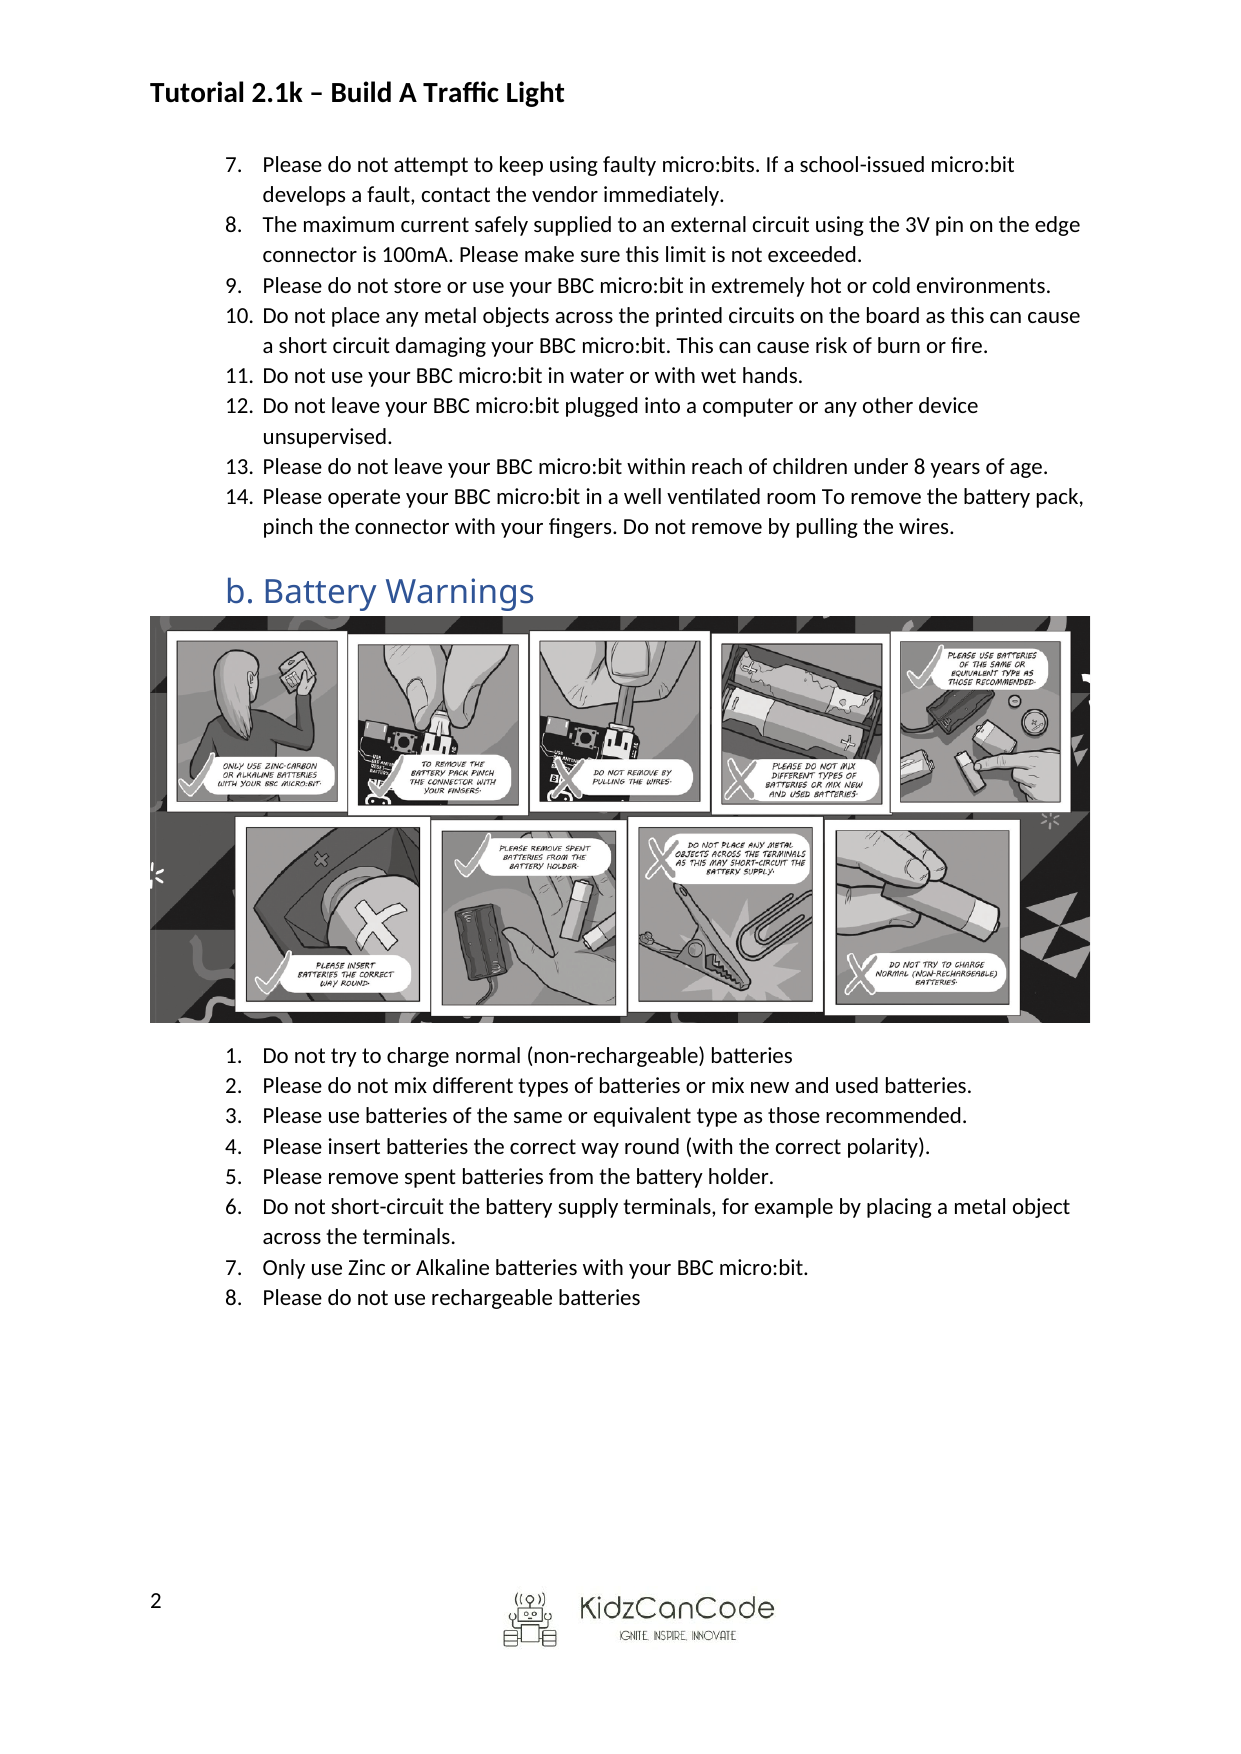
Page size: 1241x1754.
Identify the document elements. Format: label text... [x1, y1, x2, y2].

list Do not short-circuit the battery supply terminals, for example by placing a metal object across the terminals. [225, 1192, 1090, 1251]
list Please operate your BBC micro:bit in a well ventilated room To remove the battery pack, pinch the connector with your fingers. Do not remove by pulling the wires. [225, 482, 1090, 541]
list Do not place any metal objects across the printed circuits on the board as this can cause a short circuit damaging your BBC micro:bit. This can cause risk of burn or fire. [225, 301, 1090, 359]
list Do not leave your BBC micro:bit plugged into a computer or any other device unsupervised. [225, 392, 1090, 450]
list Please use batteries of the same or equivalent type as those recommended. [225, 1102, 1090, 1130]
list Please insert batteries the correct way round (with the correct polarity). [225, 1132, 1090, 1160]
picture [497, 1586, 781, 1653]
list Do not try to charge normal (non-rechargeable) batteries [225, 1041, 1090, 1069]
list Do not use your BBC micro:bit in water or with wet hands. [225, 361, 1090, 389]
subtitle Battery Warnings [225, 568, 1090, 613]
list Please remove spent batteries from the battery holder. [225, 1162, 1090, 1190]
picture [150, 616, 1091, 1023]
list Please do not mix different types of batteries or mix new and used batteries. [225, 1071, 1090, 1099]
list The maximum current safely supplied to an external circuit using the 3V pin on the edge connector is 100mA. Please make sure this limit is not exceeded. [225, 210, 1090, 269]
list Please do not store or use your BBC micro:bit in extremely hot or cold environments. [225, 271, 1090, 299]
list Please do not leave your BBC micro:bit within reach of children under 8 years of age. [225, 452, 1090, 480]
list Only use Zinc or Alkaline batteries with your BBC micro:bit. [225, 1253, 1090, 1281]
list Please do not attempt to keep using faulty micro:bits. If a school-issued micro:bit develops a fault, contact the vendor immediately. [225, 150, 1090, 208]
list Please do not use rechargeable batteries [225, 1283, 1090, 1311]
